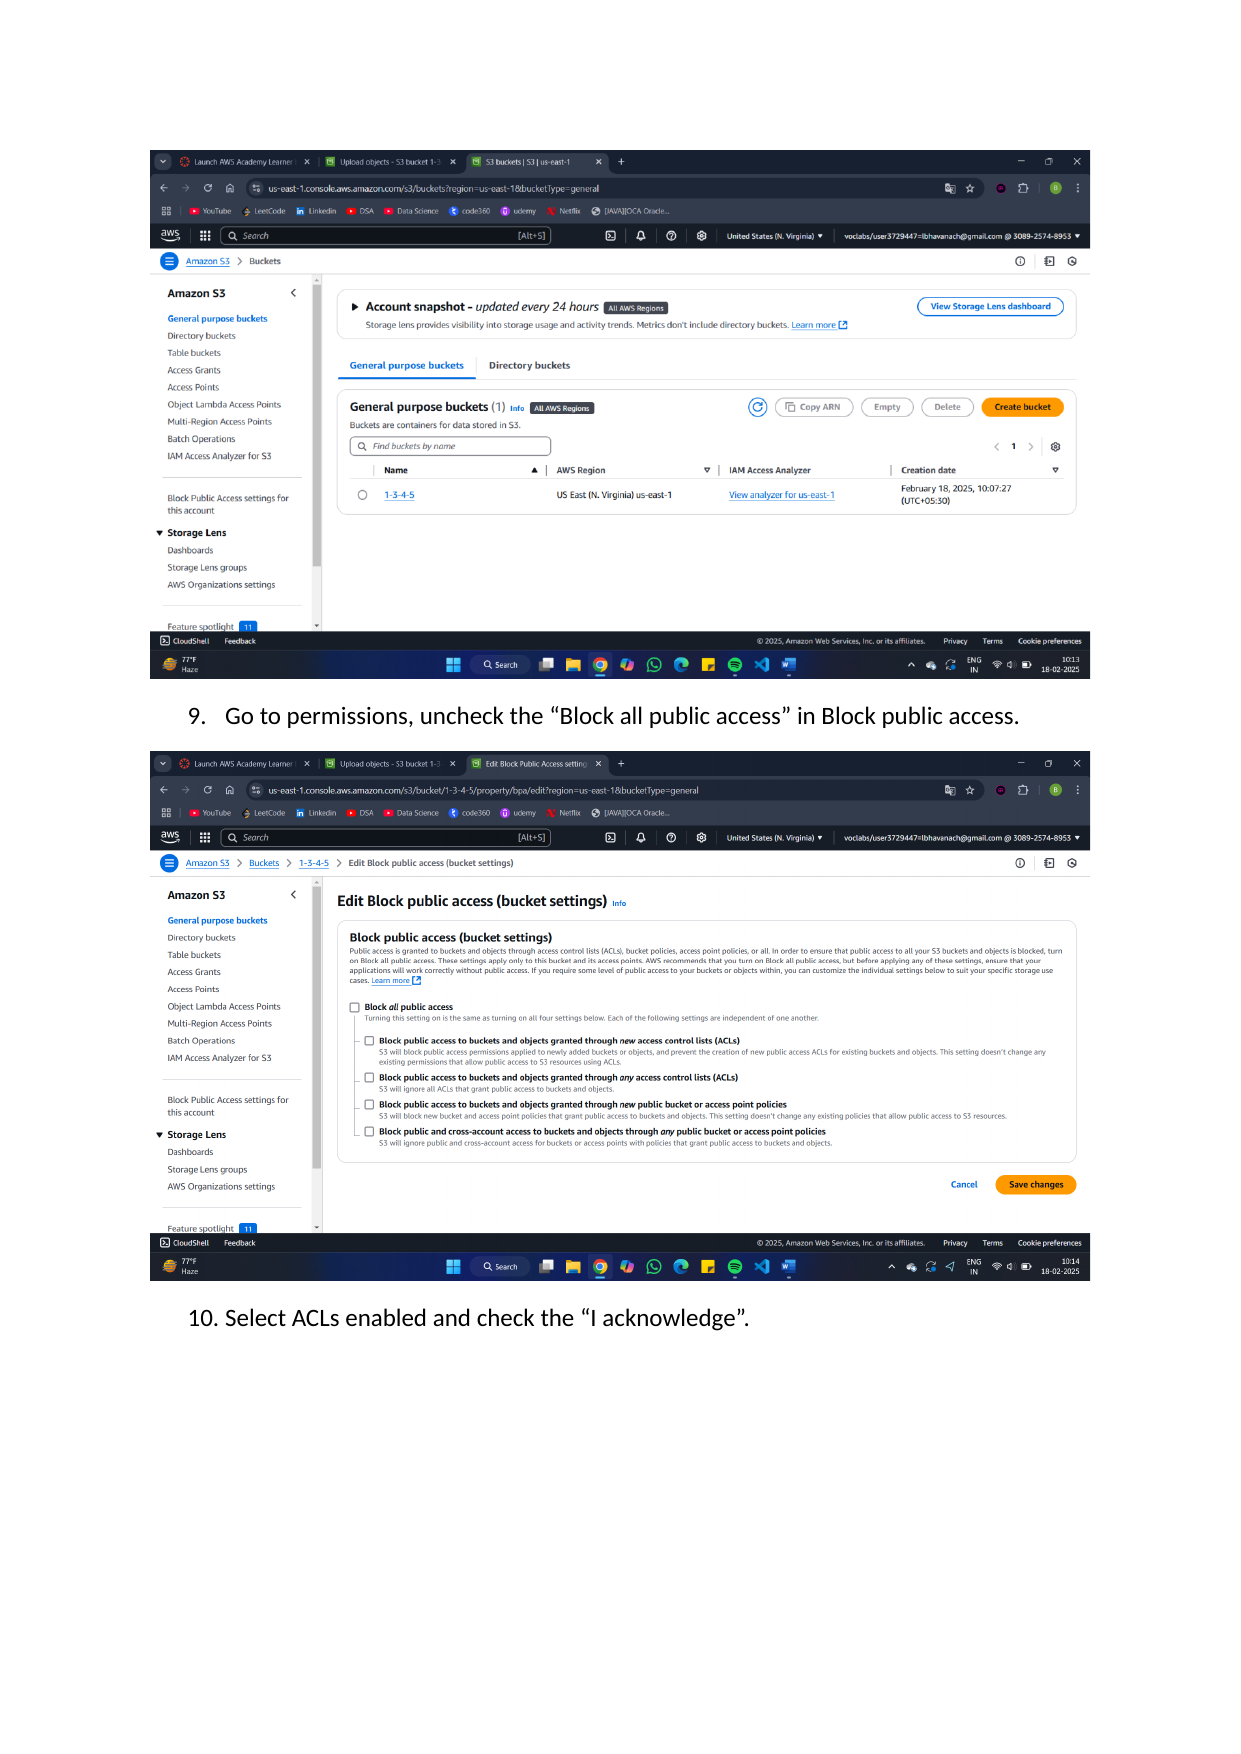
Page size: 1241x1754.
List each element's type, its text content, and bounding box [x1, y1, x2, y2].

picture [150, 150, 1091, 679]
list Select ACLs enabled and check the “I acknowledge”. [187, 1302, 1090, 1332]
picture [150, 751, 1091, 1281]
list Go to permissions, uncheck the “Block all public access” in Block public access. [187, 700, 1090, 731]
